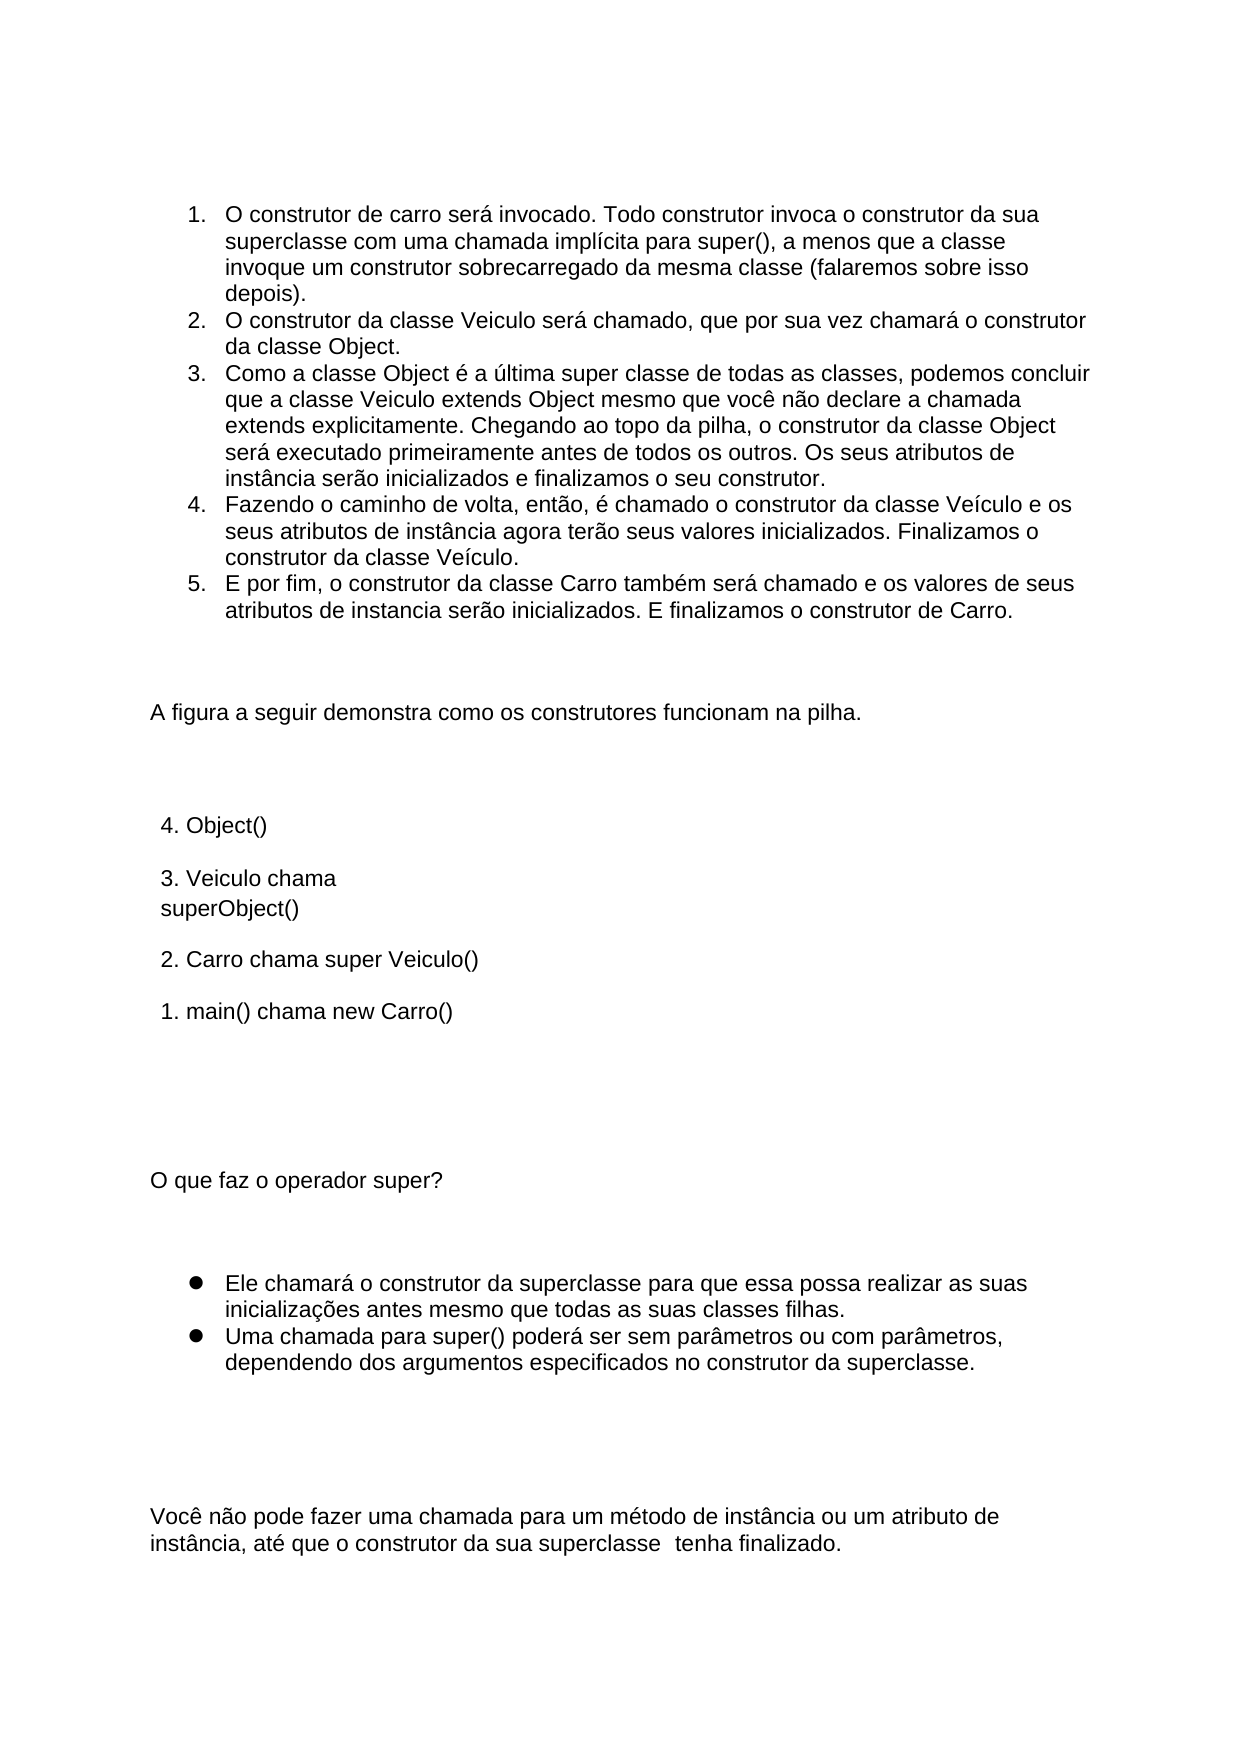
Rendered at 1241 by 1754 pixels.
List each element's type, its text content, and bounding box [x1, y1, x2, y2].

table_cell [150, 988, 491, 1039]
text A figura a seguir demonstra como os construtores funcionam na pilha. [150, 699, 1090, 726]
list O construtor de carro será invocado. Todo construtor invoca o construtor da sua superclasse com uma chamada implícita para super(), a menos que a classe invoque um construtor sobrecarregado da mesma classe (falaremos sobre isso depois). [187, 201, 1090, 307]
list Fazendo o caminho de volta, então, é chamado o construtor da classe Veículo e os seus atributos de instância agora terão seus valores inicializados. Finalizamos o construtor da classe Veículo. [187, 491, 1090, 570]
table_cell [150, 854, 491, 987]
list Ele chamará o construtor da superclasse para que essa possa realizar as suas inicializações antes mesmo que todas as suas classes filhas. [187, 1270, 1090, 1323]
list Uma chamada para super() poderá ser sem parâmetros ou com parâmetros, dependendo dos argumentos especificados no construtor da superclasse. [187, 1323, 1090, 1375]
list O construtor da classe Veiculo será chamado, que por sua vez chamará o construtor da classe Object. [187, 307, 1090, 359]
text O que faz o operador super? [150, 1167, 1090, 1194]
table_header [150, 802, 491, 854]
text Você não pode fazer uma chamada para um método de instância ou um atributo de instância, até que o construtor da sua superclasse tenha finalizado. [150, 1503, 1090, 1556]
list E por fim, o construtor da classe Carro também será chamado e os valores de seus atributos de instancia serão inicializados. E finalizamos o construtor de Carro. [187, 570, 1090, 623]
list Como a classe Object é a última super classe de todas as classes, podemos concluir que a classe Veiculo extends Object mesmo que você não declare a chamada extends explicitamente. Chegando ao topo da pilha, o construtor da classe Object será executado primeiramente antes de todos os outros. Os seus atributos de instância serão inicializados e finalizamos o seu construtor. [187, 359, 1090, 491]
